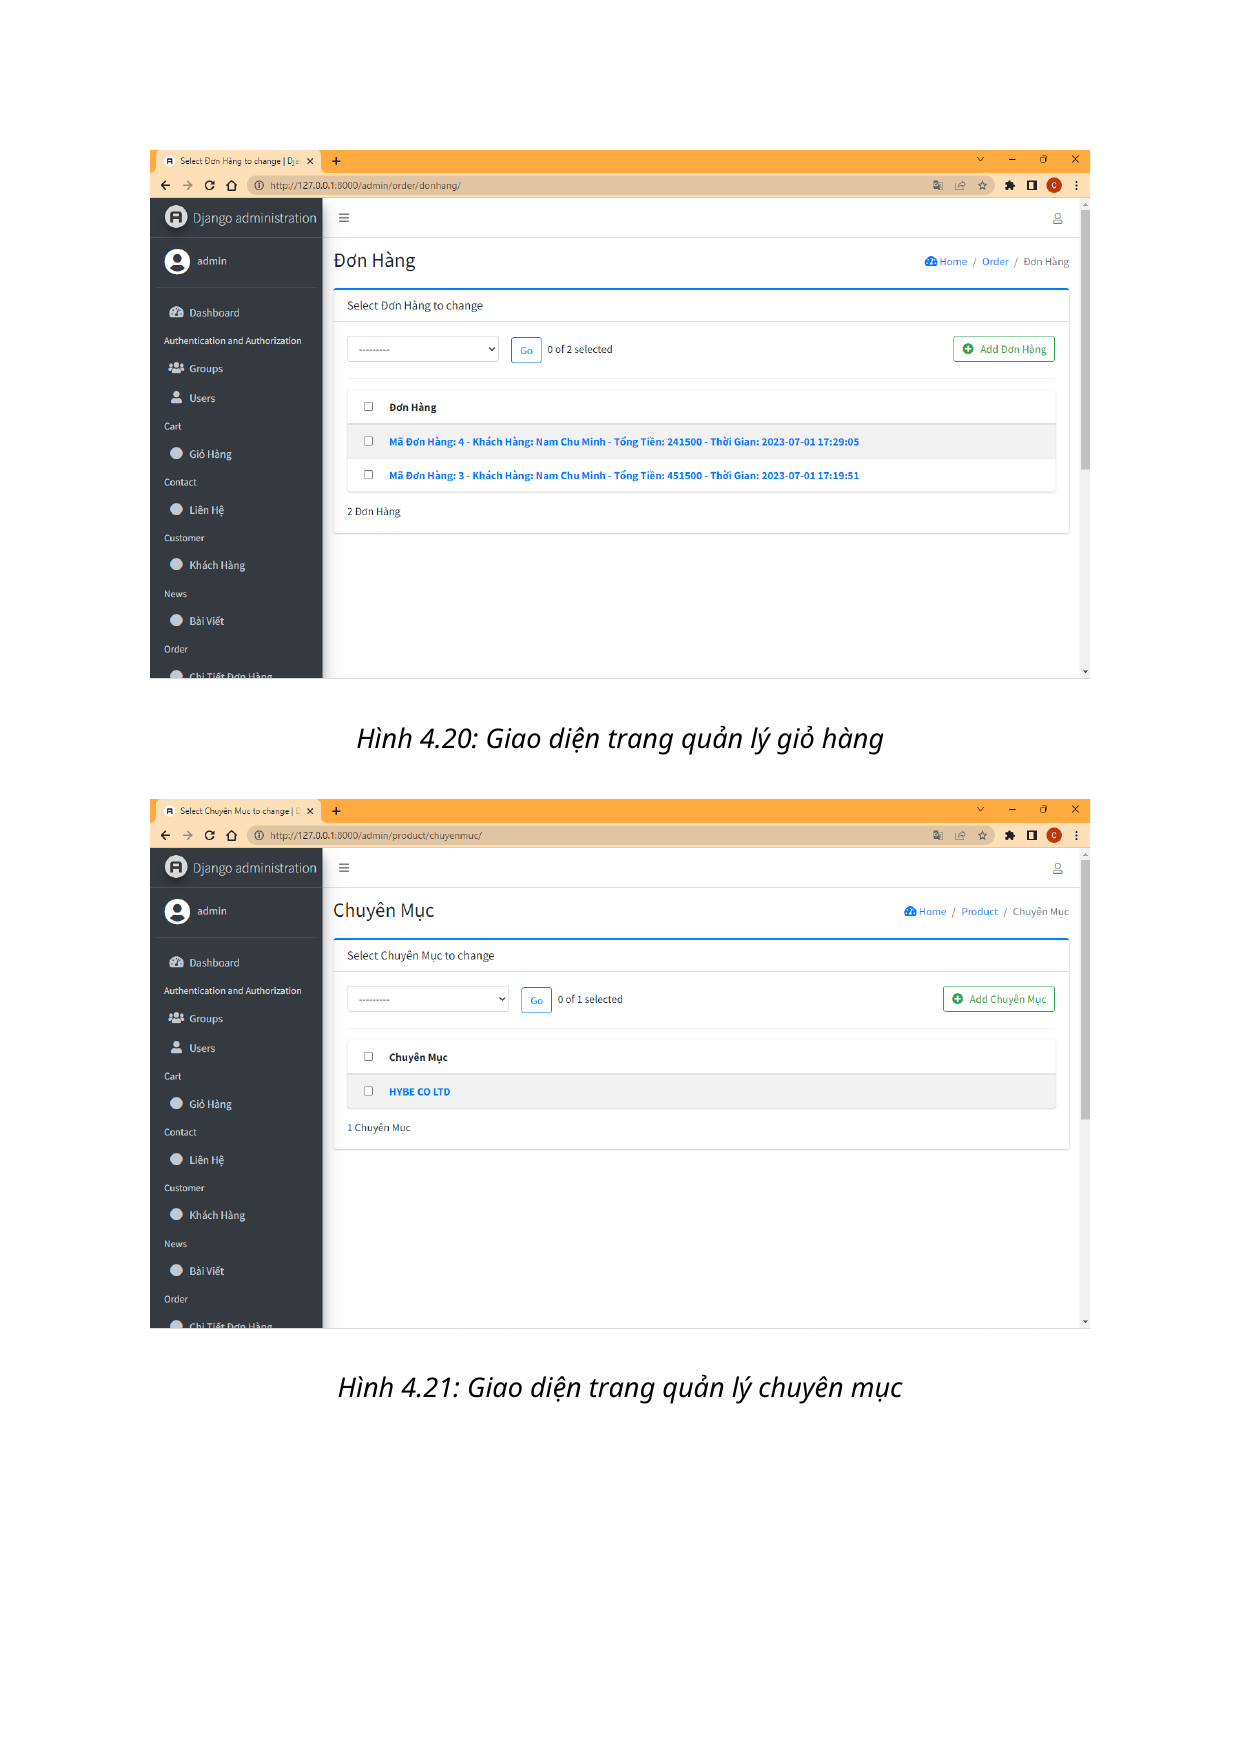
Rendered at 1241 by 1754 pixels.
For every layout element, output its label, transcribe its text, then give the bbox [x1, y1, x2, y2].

text Hình 4.20: Giao diện trang quản lý giỏ hàng [150, 719, 1090, 756]
text Hình 4.21: Giao diện trang quản lý chuyên mục [150, 1369, 1090, 1406]
picture [150, 799, 1091, 1329]
picture [150, 150, 1091, 679]
